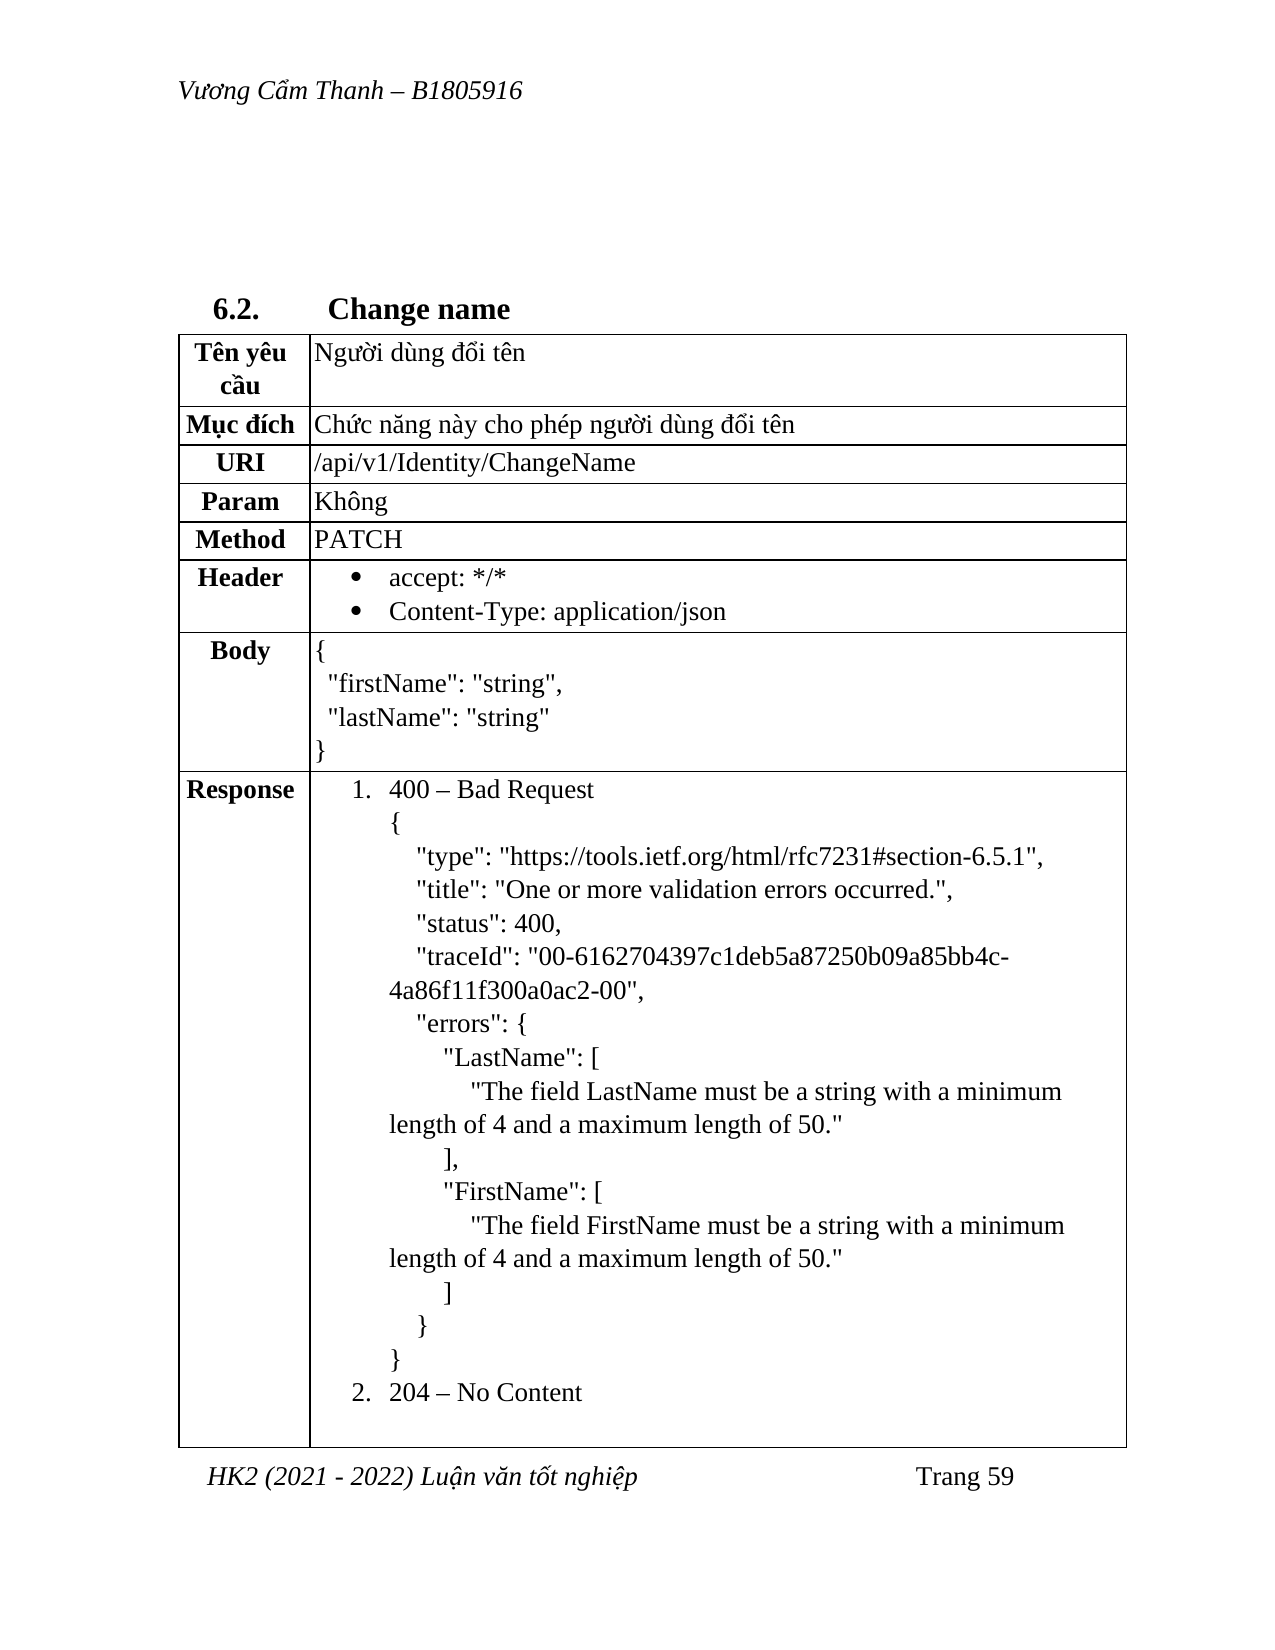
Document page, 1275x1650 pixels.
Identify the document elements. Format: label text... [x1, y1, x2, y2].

table_cell Response [180, 772, 309, 1446]
table_header Tên yêu cầu [180, 335, 309, 406]
table_cell Body [180, 633, 309, 771]
table_header Người dùng đổi tên [311, 335, 1126, 406]
table_cell accept: */* Content-Type: application/json [311, 561, 1126, 632]
table_cell PATCH [311, 523, 1126, 559]
table_cell 400 – Bad Request { "type": "https://tools.ietf.org/html/rfc7231#section-6.5.1", "title": "One or more validation errors occurred.", "status": 400, "traceId": "00-6162704397c1deb5a87250b09a85bb4c-4a86f11f300a0ac2-00", "errors": { "LastName": [ "The field LastName must be a string with a minimum length of 4 and a maximum length of 50." ], "FirstName": [ "The field FirstName must be a string with a minimum length of 4 and a maximum length of 50." ] } } 204 – No Content [311, 772, 1126, 1446]
table_cell Param [180, 484, 309, 521]
table_cell Chức năng này cho phép người dùng đổi tên [311, 407, 1126, 444]
table_cell URI [180, 446, 309, 482]
table_cell Không [311, 484, 1126, 521]
table_cell Header [180, 561, 309, 632]
table_cell Mục đích [180, 407, 309, 444]
table_cell { "firstName": "string", "lastName": "string" } [311, 633, 1126, 771]
subtitle Change name [207, 291, 1157, 326]
table_cell /api/v1/Identity/ChangeName [311, 446, 1126, 482]
table_cell Method [180, 523, 309, 559]
